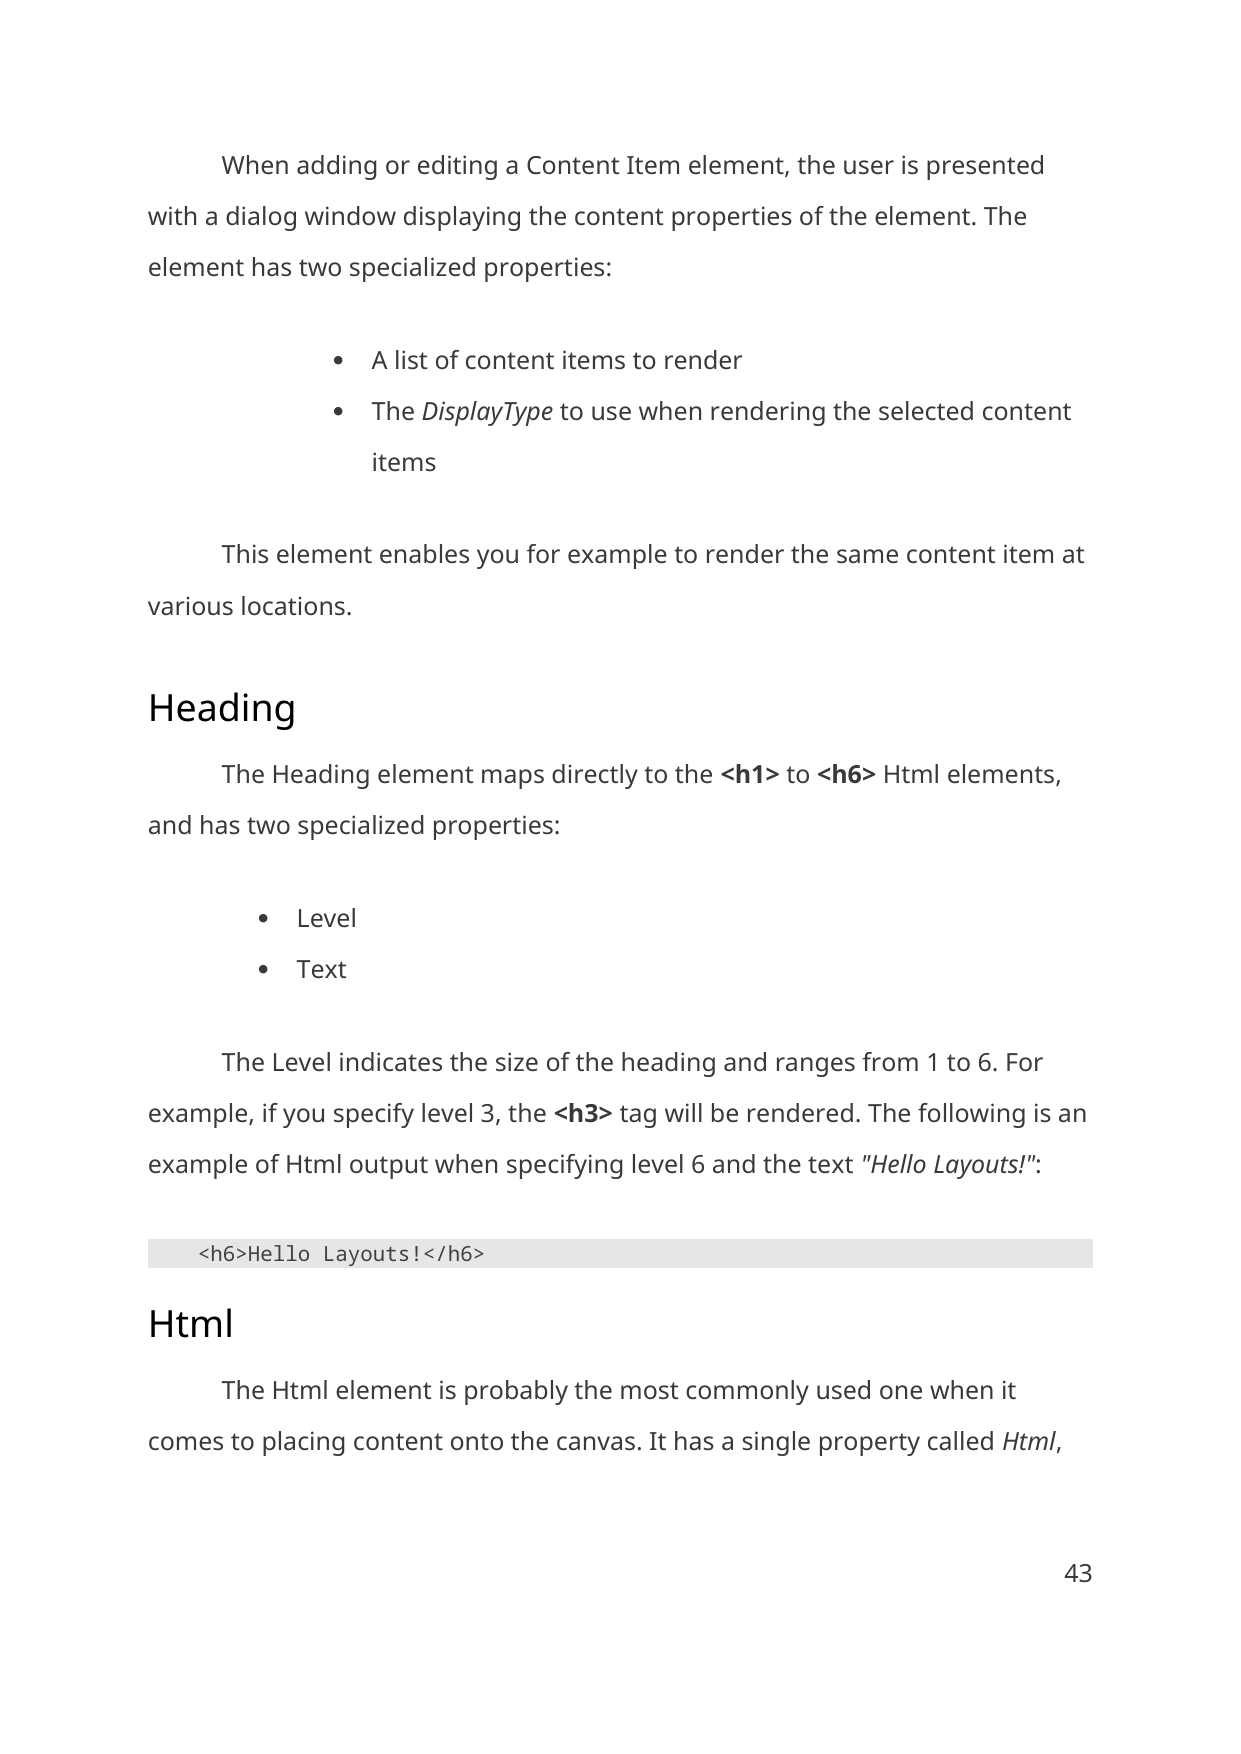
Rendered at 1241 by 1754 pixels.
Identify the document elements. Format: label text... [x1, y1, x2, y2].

list The DisplayType to use when rendering the selected content items [334, 393, 1093, 478]
text The Level indicates the size of the heading and ranges from 1 to 6. For example, if you specify level 3, the <h3> tag will be rendered. The following is an example of Html output when specifying level 6 and the text "Hello Layouts!": [148, 1044, 1093, 1181]
text The Heading element maps directly to the <h1> to <h6> Html elements, and has two specialized properties: [148, 757, 1093, 842]
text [148, 1373, 1093, 1458]
subtitle Heading [148, 681, 1093, 732]
subtitle Html [148, 1297, 1093, 1348]
text <h6>Hello Layouts!</h6> [148, 1239, 1093, 1268]
list Text [259, 952, 1093, 986]
list A list of content items to render [334, 342, 1093, 376]
list Level [259, 901, 1093, 935]
text When adding or editing a Content Item element, the user is presented with a dialog window displaying the content properties of the element. The element has two specialized properties: [148, 148, 1093, 284]
text This element enables you for example to render the same content item at various locations. [148, 537, 1093, 622]
